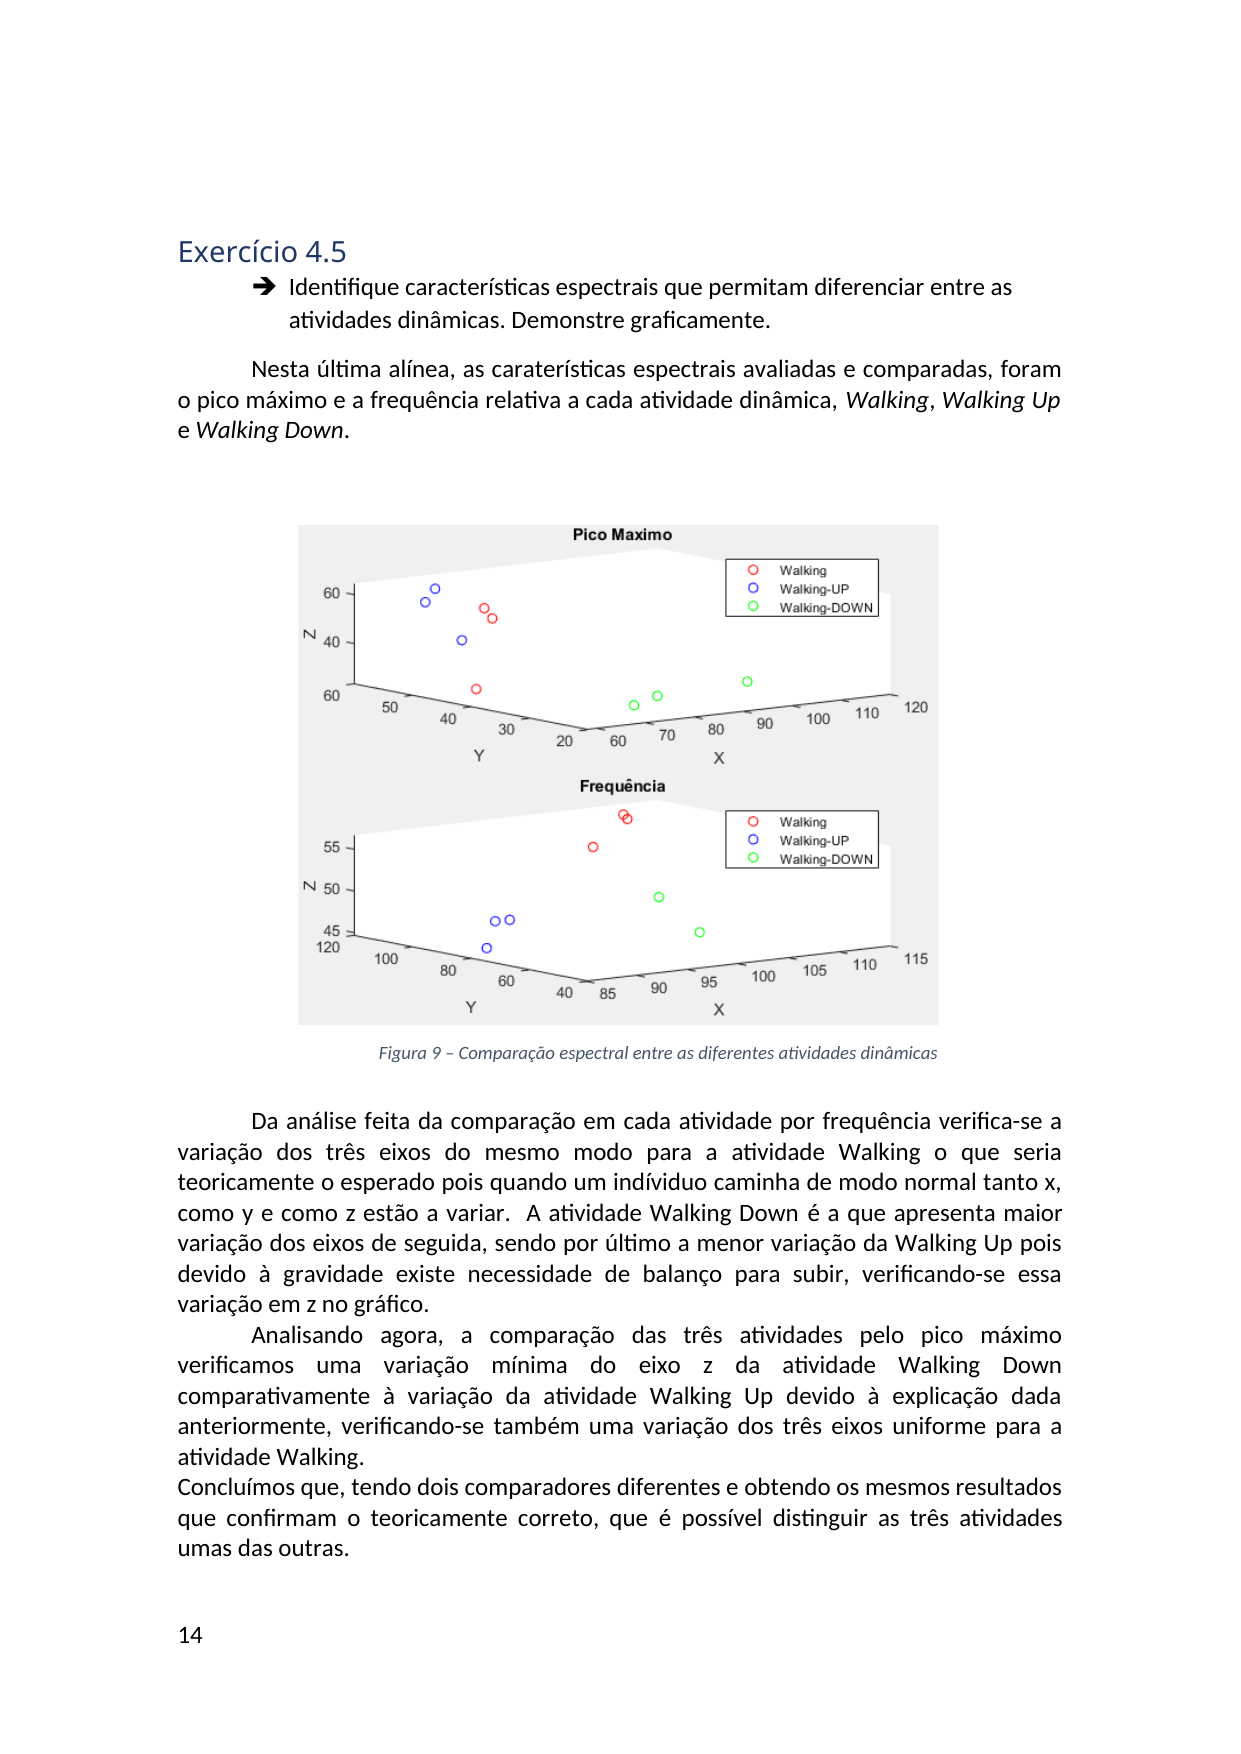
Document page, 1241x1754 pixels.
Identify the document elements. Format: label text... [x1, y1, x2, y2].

text Figura 9 – Comparação espectral entre as diferentes atividades dinâmicas [379, 1041, 940, 1064]
list Identifique características espectrais que permitam diferenciar entre as atividades dinâmicas. Demonstre graficamente. [251, 271, 1063, 334]
text Da análise feita da comparação em cada atividade por frequência verifica-se a variação dos três eixos do mesmo modo para a atividade Walking o que seria teoricamente o esperado pois quando um indíviduo caminha de modo normal tanto x, como y e como z estão a variar. A atividade Walking Down é a que apresenta maior variação dos eixos de seguida, sendo por último a menor variação da Walking Up pois devido à gravidade existe necessidade de balanço para subir, verificando-se essa variação em z no gráfico. [177, 1105, 1063, 1319]
subtitle Exercício 4.5 [177, 231, 1063, 271]
picture [298, 525, 939, 1025]
text Analisando agora, a comparação das três atividades pelo pico máximo verificamos uma variação mínima do eixo z da atividade Walking Down comparativamente à variação da atividade Walking Up devido à explicação dada anteriormente, verificando-se também uma variação dos três eixos uniforme para a atividade Walking. [177, 1319, 1063, 1471]
text Nesta última alínea, as caraterísticas espectrais avaliadas e comparadas, foram o pico máximo e a frequência relativa a cada atividade dinâmica, Walking, Walking Up e Walking Down. [177, 353, 1063, 445]
text Concluímos que, tendo dois comparadores diferentes e obtendo os mesmos resultados que confirmam o teoricamente correto, que é possível distinguir as três atividades umas das outras. [177, 1471, 1063, 1563]
